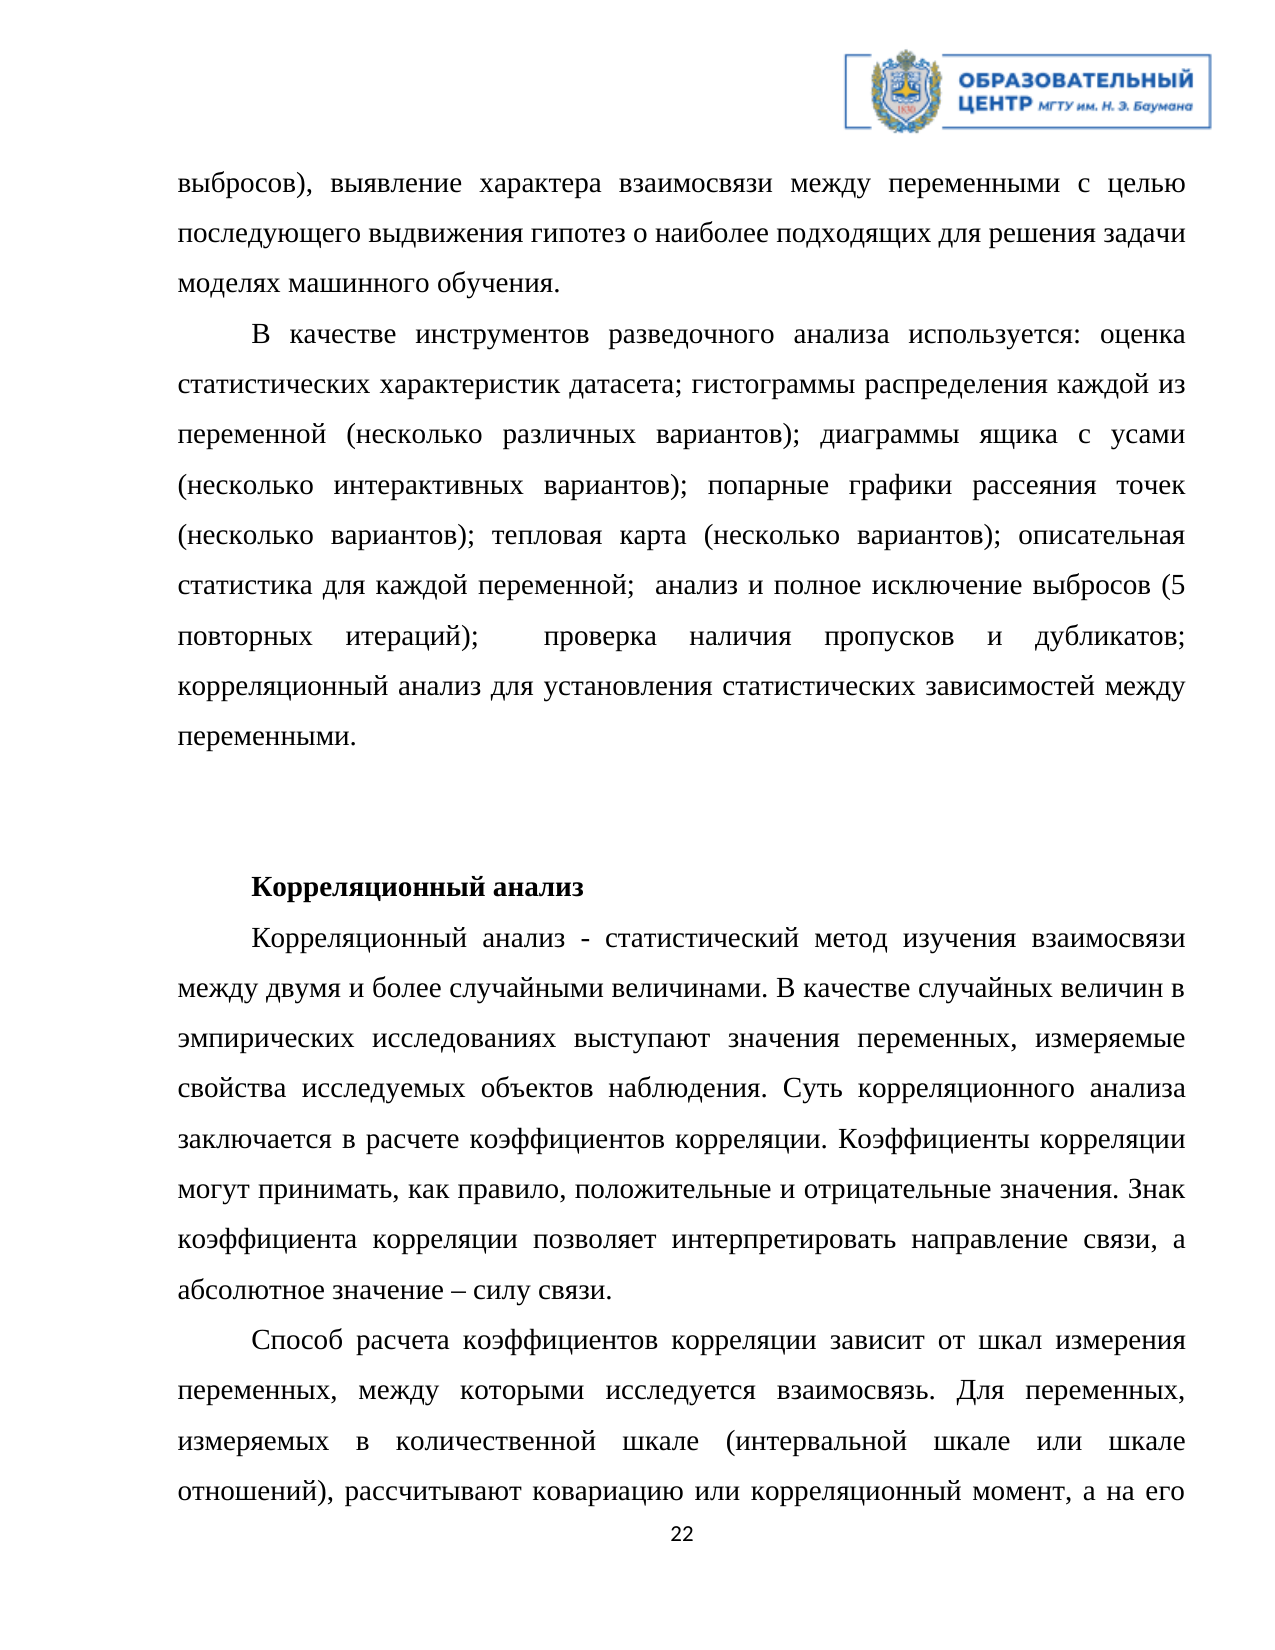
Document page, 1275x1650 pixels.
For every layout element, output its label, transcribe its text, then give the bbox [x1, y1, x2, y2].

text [177, 118, 1186, 299]
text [177, 1322, 1186, 1507]
picture [814, 26, 1262, 149]
text В качестве инструментов разведочного анализа используется: оценка статистических характеристик датасета; гистограммы распределения каждой из переменной (несколько различных вариантов); диаграммы ящика с усами (несколько интерактивных вариантов); попарные графики рассеяния точек (несколько вариантов); тепловая карта (несколько вариантов); описательная статистика для каждой переменной; анализ и полное исключение выбросов (5 повторных итераций); проверка наличия пропусков и дубликатов; корреляционный анализ для установления статистических зависимостей между переменными. [177, 316, 1186, 752]
text Корреляционный анализ [177, 869, 1186, 903]
text Корреляционный анализ - статистический метод изучения взаимосвязи между двумя и более случайными величинами. В качестве случайных величин в эмпирических исследованиях выступают значения переменных, измеряемые свойства исследуемых объектов наблюдения. Суть корреляционного анализа заключается в расчете коэффициентов корреляции. Коэффициенты корреляции могут принимать, как правило, положительные и отрицательные значения. Знак коэффициента корреляции позволяет интерпретировать направление связи, а абсолютное значение – силу связи. [177, 920, 1186, 1305]
